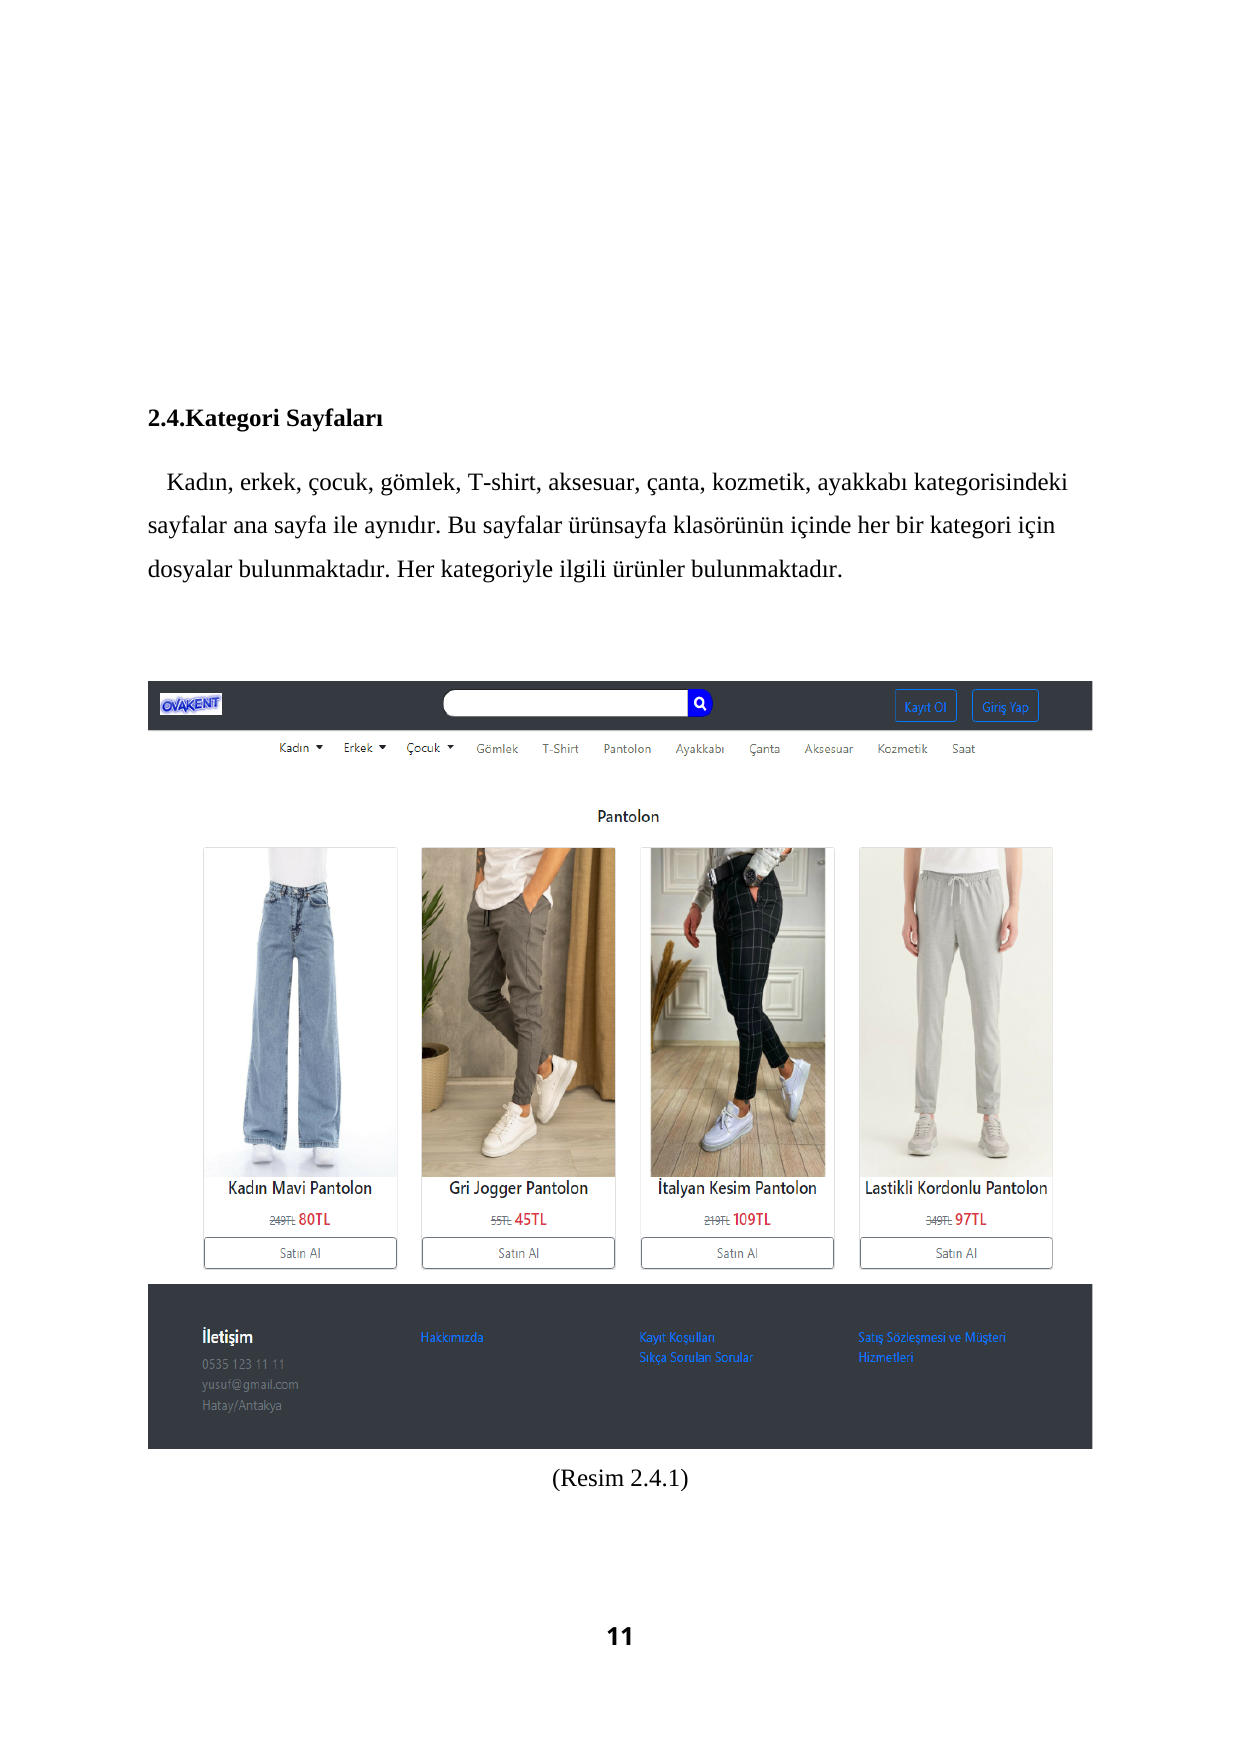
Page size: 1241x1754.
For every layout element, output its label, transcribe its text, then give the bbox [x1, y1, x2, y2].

picture [148, 681, 1093, 1449]
text 2.4.Kategori Sayfaları [148, 403, 1093, 432]
text Kadın, erkek, çocuk, gömlek, T-shirt, aksesuar, çanta, kozmetik, ayakkabı kategorisindeki sayfalar ana sayfa ile aynıdır. Bu sayfalar ürünsayfa klasörünün içinde her bir kategori için dosyalar bulunmaktadır. Her kategoriyle ilgili ürünler bulunmaktadır. [148, 467, 1093, 582]
text (Resim 2.4.1) [148, 1449, 1093, 1492]
